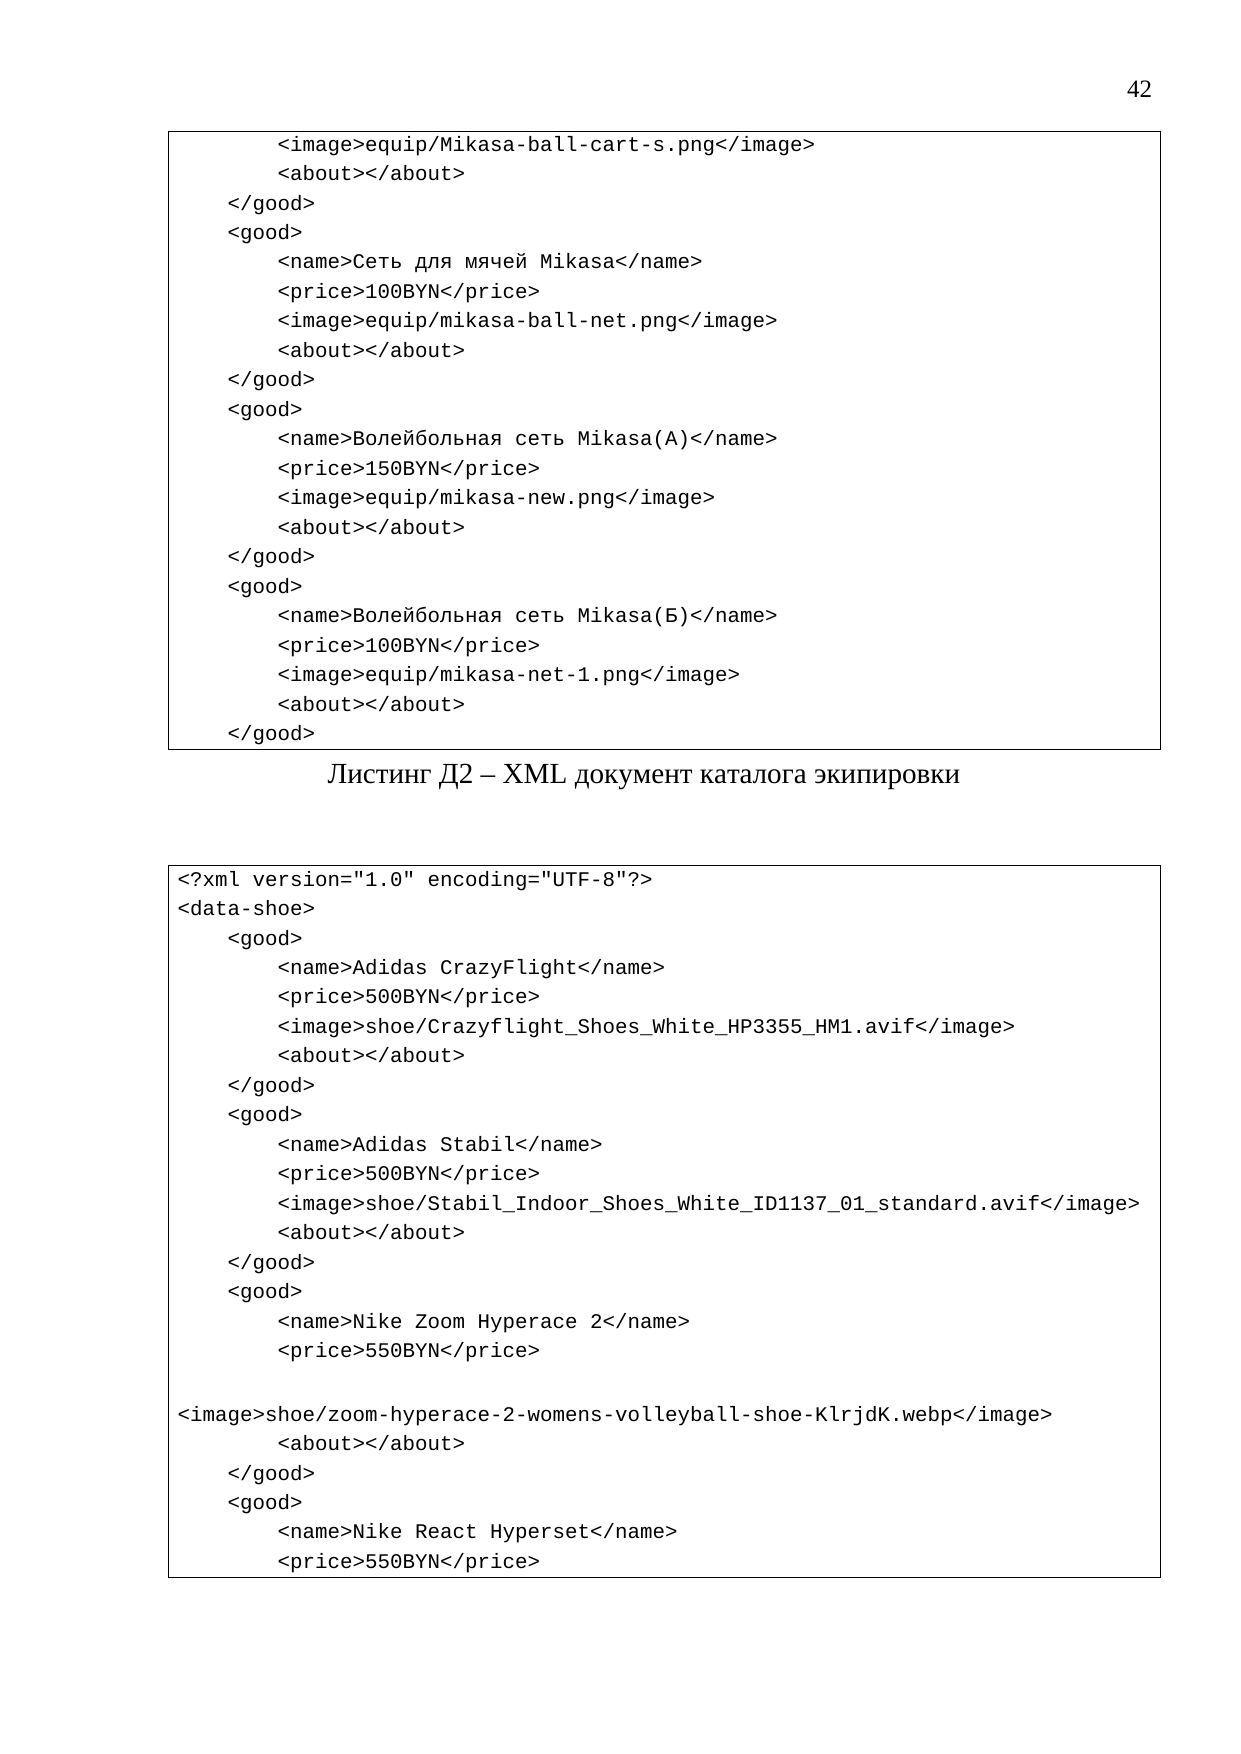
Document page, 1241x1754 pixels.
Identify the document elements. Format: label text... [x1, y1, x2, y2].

text <about></about> [169, 1042, 1160, 1069]
text <price>100BYN</price> [169, 278, 1160, 305]
text </good> [169, 366, 1160, 393]
text <price>150BYN</price> [169, 455, 1160, 482]
text <image>shoe/Stabil_Indoor_Shoes_White_ID1137_01_standard.avif</image> [169, 1190, 1160, 1216]
text <name>Adidas Stabil</name> [169, 1131, 1160, 1157]
text <about></about> [169, 1430, 1160, 1457]
text <name>Волейбольная сеть Mikasa(Б)</name> [169, 602, 1160, 629]
text <good> [169, 1101, 1160, 1128]
text <price>550BYN</price> [169, 1548, 1160, 1577]
text <name>Сеть для мячей Mikasa</name> [169, 248, 1160, 275]
text <about></about> [169, 1219, 1160, 1246]
text </good> [169, 720, 1160, 749]
text <image>shoe/Crazyflight_Shoes_White_HP3355_HM1.avif</image> [169, 1013, 1160, 1039]
text </good> [169, 189, 1160, 216]
text <price>550BYN</price> [169, 1337, 1160, 1364]
text <good> [169, 1489, 1160, 1516]
text <price>500BYN</price> [169, 1160, 1160, 1187]
text <name>Adidas CrazyFlight</name> [169, 954, 1160, 981]
text Листинг Д2 – XML документ каталога экипировки [252, 756, 1152, 789]
text <good> [169, 924, 1160, 951]
text <image>shoe/zoom-hyperace-2-womens-volleyball-shoe-KlrjdK.webp</image> [169, 1367, 1160, 1427]
text </good> [169, 1459, 1160, 1486]
text <name>Волейбольная сеть Mikasa(А)</name> [169, 425, 1160, 452]
text <good> [169, 396, 1160, 423]
text <good> [169, 219, 1160, 246]
text <name>Nike React Hyperset</name> [169, 1518, 1160, 1545]
text <price>500BYN</price> [169, 983, 1160, 1010]
text <image>equip/Mikasa-ball-cart-s.png</image> [169, 132, 1160, 157]
text <image>equip/mikasa-net-1.png</image> [169, 661, 1160, 688]
text <name>Nike Zoom Hyperace 2</name> [169, 1308, 1160, 1334]
text <about></about> [169, 691, 1160, 717]
text <about></about> [169, 160, 1160, 187]
text </good> [169, 1249, 1160, 1275]
text <about></about> [169, 337, 1160, 364]
text <data-shoe> [169, 895, 1160, 922]
text <good> [169, 573, 1160, 599]
text <?xml version="1.0" encoding="UTF-8"?> [169, 866, 1160, 892]
text <image>equip/mikasa-ball-net.png</image> [169, 307, 1160, 334]
text <about></about> [169, 514, 1160, 541]
text </good> [169, 1072, 1160, 1098]
text <price>100BYN</price> [169, 632, 1160, 658]
text <good> [169, 1278, 1160, 1305]
text <image>equip/mikasa-new.png</image> [169, 484, 1160, 511]
text </good> [169, 543, 1160, 570]
